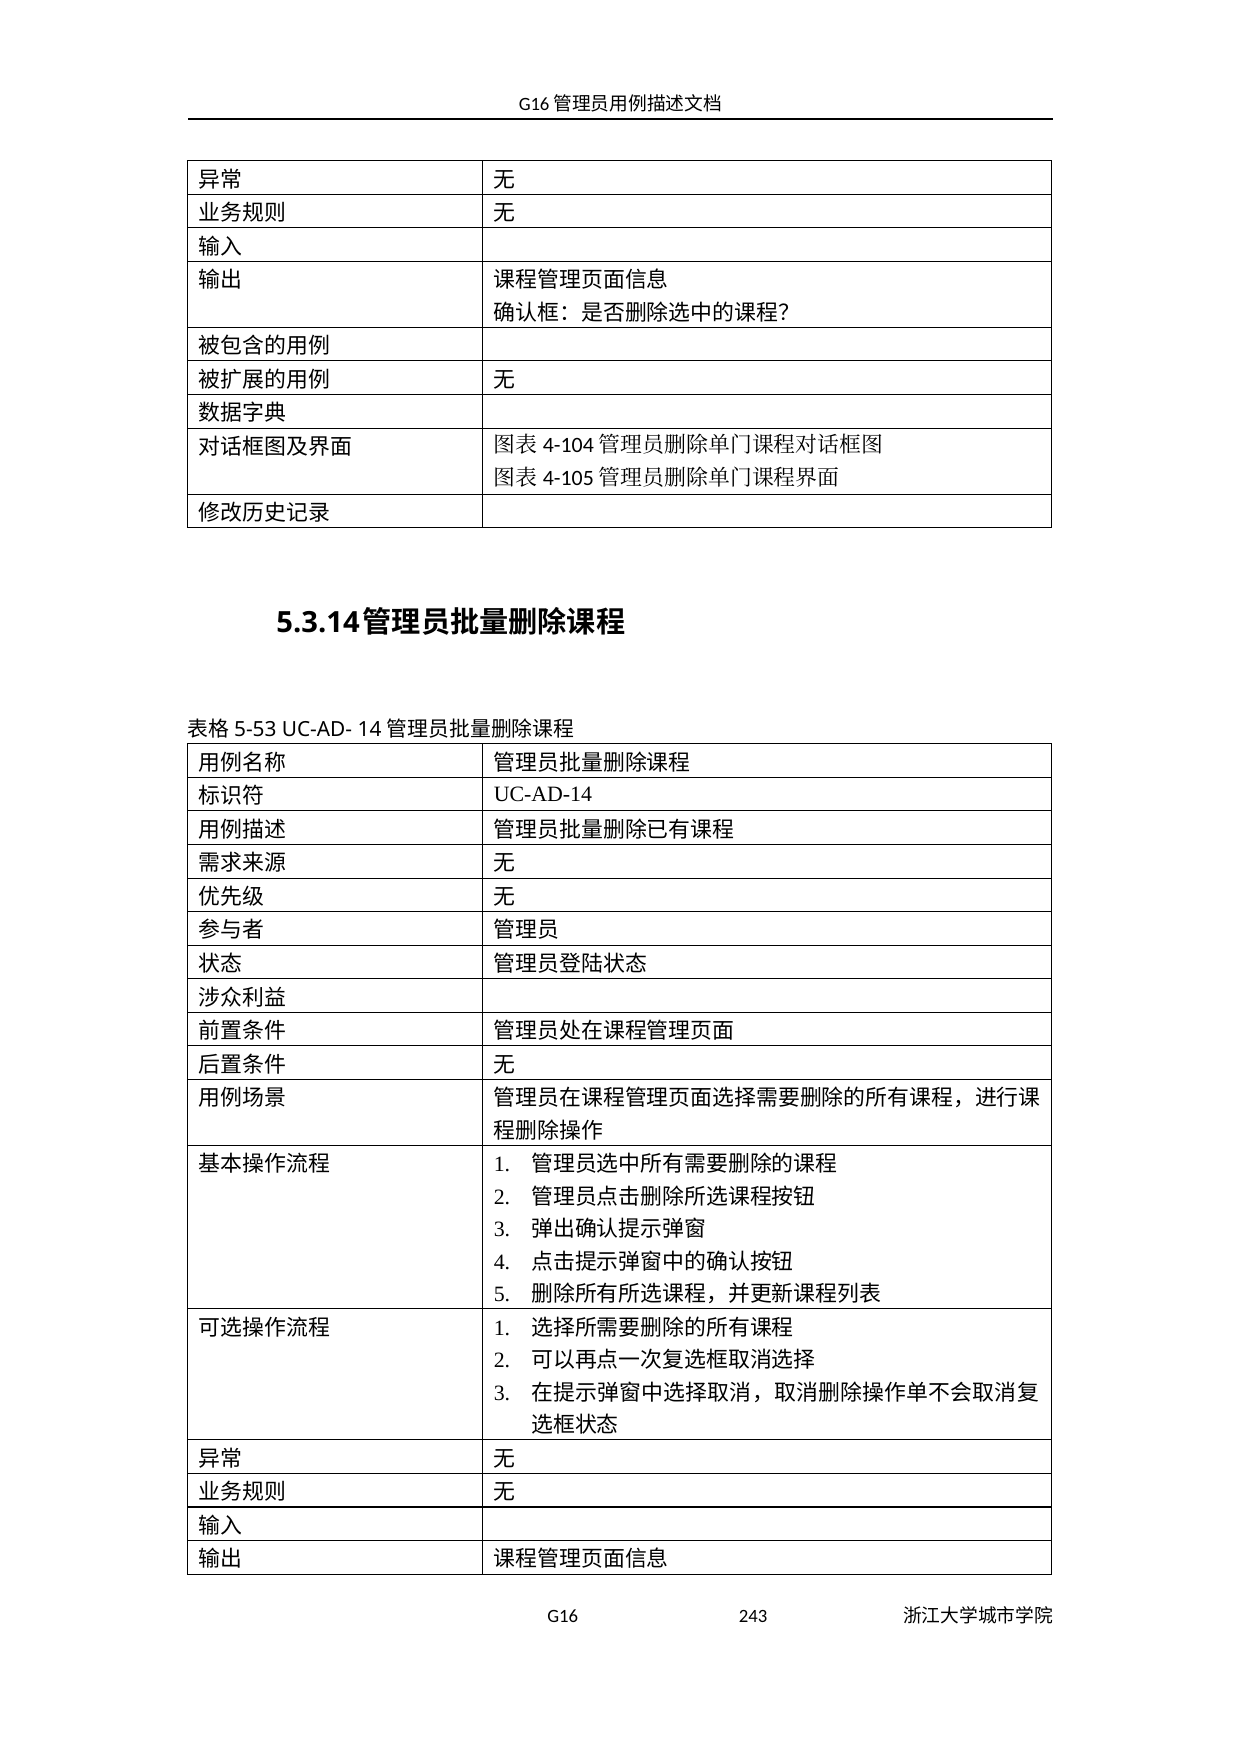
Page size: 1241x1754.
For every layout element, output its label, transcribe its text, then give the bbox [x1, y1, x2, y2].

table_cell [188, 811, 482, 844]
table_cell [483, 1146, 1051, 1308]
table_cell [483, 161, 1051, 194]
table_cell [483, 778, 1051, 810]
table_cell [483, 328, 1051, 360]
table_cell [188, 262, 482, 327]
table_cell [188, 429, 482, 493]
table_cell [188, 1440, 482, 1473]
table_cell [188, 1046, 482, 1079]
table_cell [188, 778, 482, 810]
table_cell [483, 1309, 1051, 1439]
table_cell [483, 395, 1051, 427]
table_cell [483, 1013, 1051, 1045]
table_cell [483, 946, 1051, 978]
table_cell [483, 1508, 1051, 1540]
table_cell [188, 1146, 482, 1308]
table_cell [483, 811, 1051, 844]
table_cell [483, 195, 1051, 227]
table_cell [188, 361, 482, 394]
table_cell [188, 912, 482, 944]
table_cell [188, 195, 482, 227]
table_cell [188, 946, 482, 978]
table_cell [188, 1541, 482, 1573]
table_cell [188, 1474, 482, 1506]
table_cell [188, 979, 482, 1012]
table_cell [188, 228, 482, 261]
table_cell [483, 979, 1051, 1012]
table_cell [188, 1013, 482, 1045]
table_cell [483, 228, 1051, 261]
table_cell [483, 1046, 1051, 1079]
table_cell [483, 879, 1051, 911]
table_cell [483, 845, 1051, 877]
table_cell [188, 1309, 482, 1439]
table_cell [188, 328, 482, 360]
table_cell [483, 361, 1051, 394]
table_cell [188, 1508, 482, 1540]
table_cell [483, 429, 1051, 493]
subtitle 管理员批量删除课程 [276, 588, 1053, 653]
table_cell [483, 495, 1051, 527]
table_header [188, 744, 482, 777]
text 表格 5-53 UC-AD- 14 管理员批量删除课程 [187, 711, 1053, 743]
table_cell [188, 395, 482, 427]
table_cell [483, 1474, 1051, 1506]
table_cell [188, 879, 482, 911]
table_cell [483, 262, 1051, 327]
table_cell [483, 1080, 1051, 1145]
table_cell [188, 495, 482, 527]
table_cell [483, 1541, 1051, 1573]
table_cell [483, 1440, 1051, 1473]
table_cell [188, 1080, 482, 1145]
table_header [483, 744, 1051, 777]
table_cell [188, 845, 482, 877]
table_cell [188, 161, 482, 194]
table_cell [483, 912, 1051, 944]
